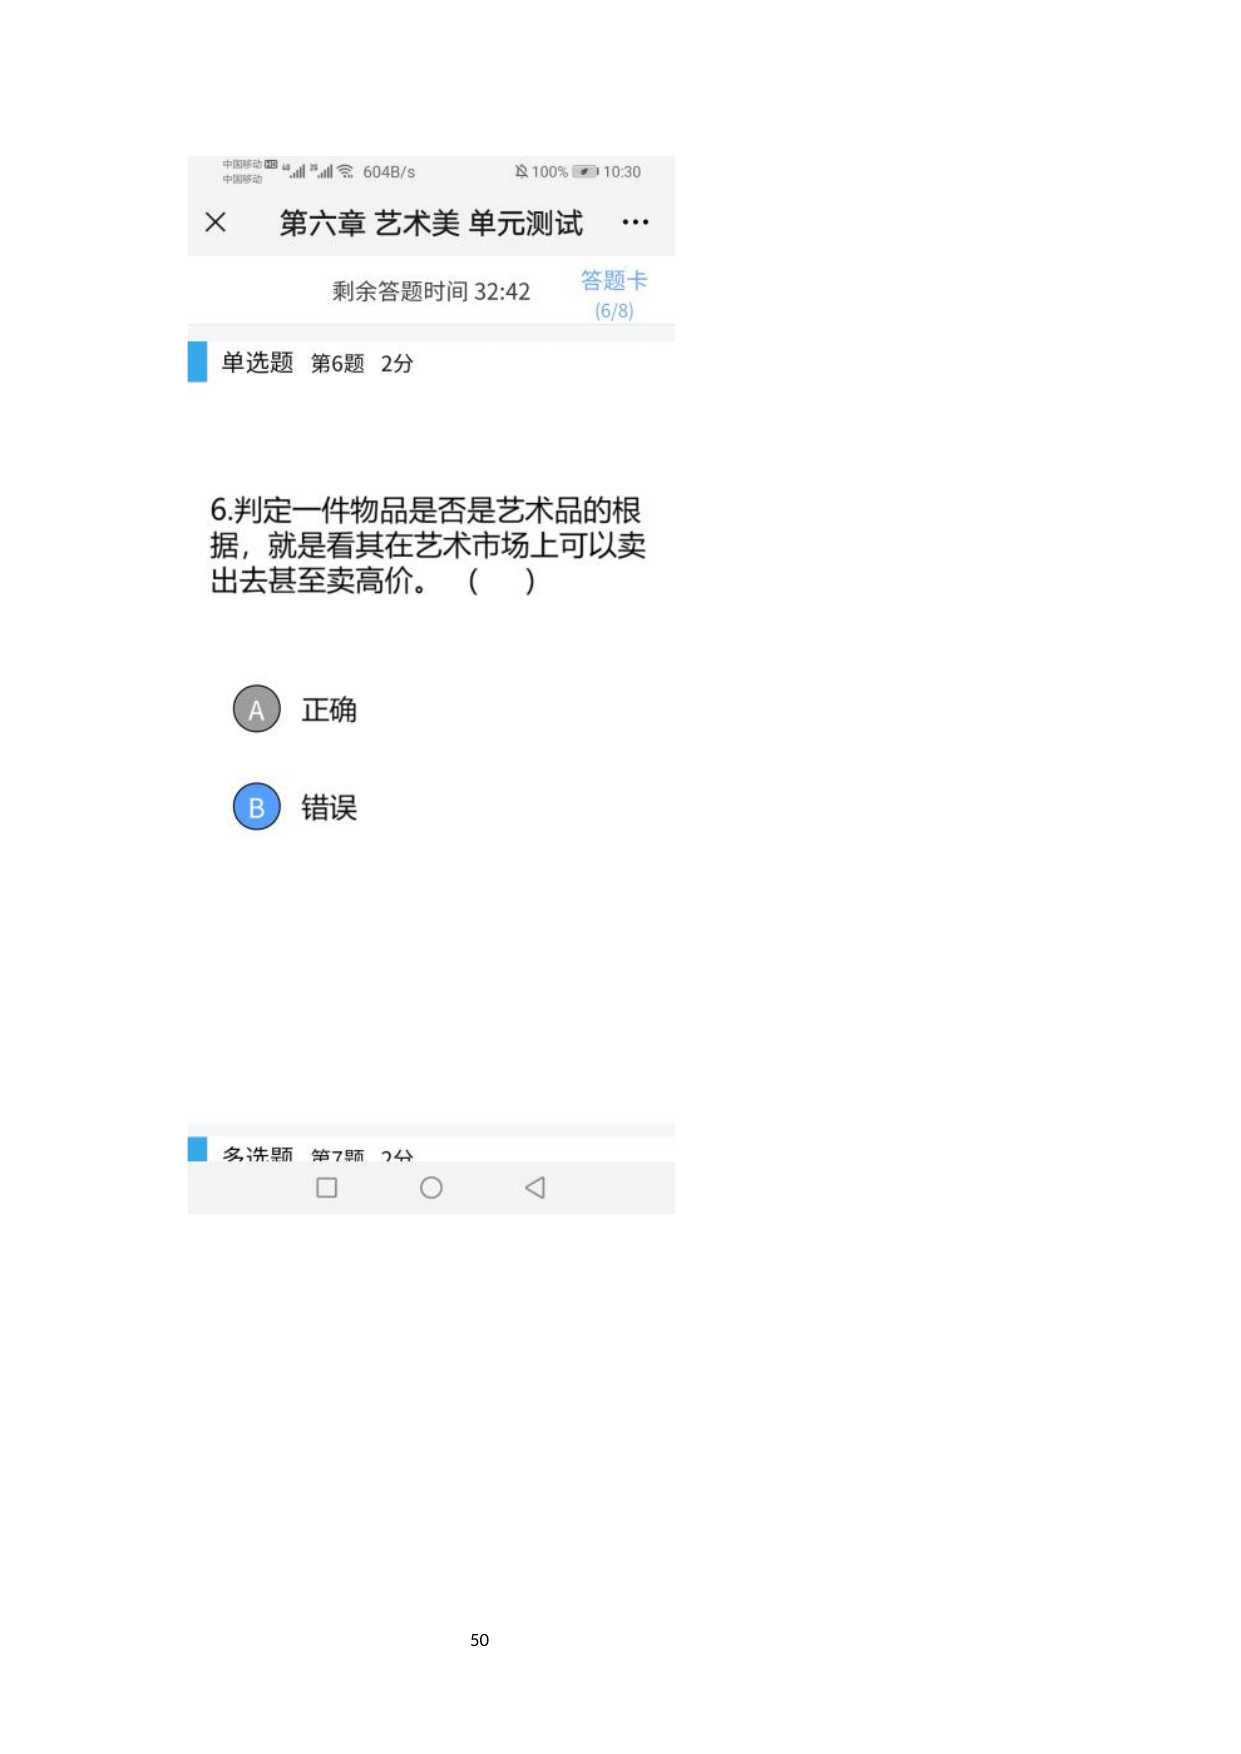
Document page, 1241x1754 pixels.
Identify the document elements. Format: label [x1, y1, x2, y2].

picture [187, 156, 675, 1214]
